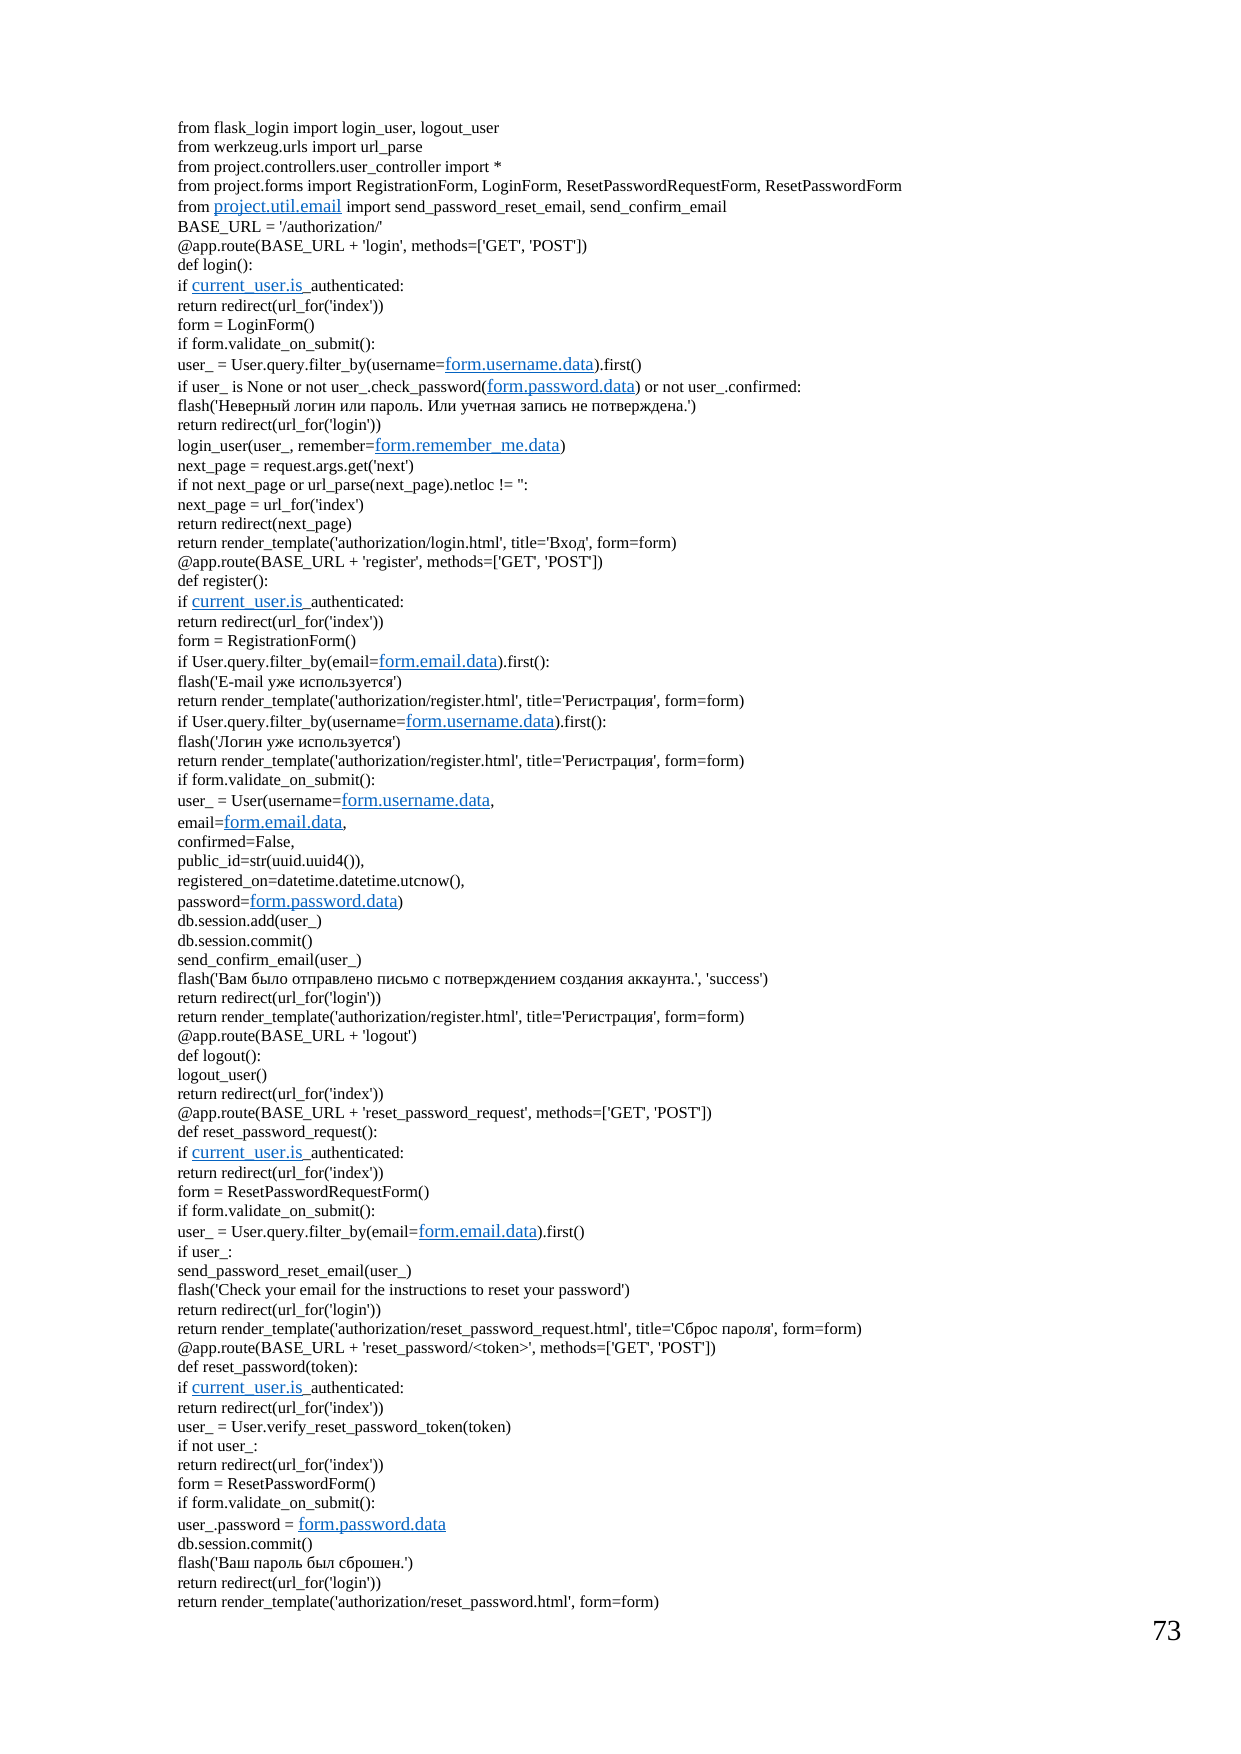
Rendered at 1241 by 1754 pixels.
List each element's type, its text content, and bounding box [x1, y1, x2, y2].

text user_.password = form.password.data [177, 1512, 1181, 1534]
text @app.route(BASE_URL + 'reset_password/<token>', methods=['GET', 'POST']) [177, 1338, 1181, 1357]
text if User.query.filter_by(email=form.email.data).first(): [177, 650, 1181, 672]
text form = LoginForm() [177, 314, 1181, 334]
text @app.route(BASE_URL + 'register', methods=['GET', 'POST']) [177, 552, 1181, 571]
text form = ResetPasswordForm() [177, 1474, 1181, 1493]
text return redirect(url_for('login')) [177, 1299, 1181, 1318]
text return render_template('authorization/register.html', title='Регистрация', form=form) [177, 691, 1181, 710]
text logout_user() [177, 1064, 1181, 1084]
text return render_template('authorization/login.html', title='Вход', form=form) [177, 533, 1181, 552]
text send_confirm_email(user_) [177, 949, 1181, 969]
text @app.route(BASE_URL + 'login', methods=['GET', 'POST']) [177, 236, 1181, 255]
text return render_template('authorization/reset_password.html', form=form) [177, 1592, 1181, 1611]
text return redirect(url_for('index')) [177, 295, 1181, 314]
text flash('Check your email for the instructions to reset your password') [177, 1280, 1181, 1299]
text email=form.email.data, [177, 811, 1181, 832]
text db.session.commit() [177, 1534, 1181, 1553]
text confirmed=False, [177, 832, 1181, 851]
text next_page = request.args.get('next') [177, 456, 1181, 475]
text send_password_reset_email(user_) [177, 1261, 1181, 1280]
text def reset_password(token): [177, 1357, 1181, 1376]
text @app.route(BASE_URL + 'reset_password_request', methods=['GET', 'POST']) [177, 1103, 1181, 1122]
text from flask_login import login_user, logout_user [177, 118, 1181, 137]
text if current_user.is_authenticated: [177, 274, 1181, 295]
text if current_user.is_authenticated: [177, 590, 1181, 612]
text if user_ is None or not user_.check_password(form.password.data) or not user_.confirmed: [177, 374, 1181, 396]
text if user_: [177, 1242, 1181, 1261]
text user_ = User.query.filter_by(email=form.email.data).first() [177, 1220, 1181, 1242]
text if form.validate_on_submit(): [177, 770, 1181, 789]
text return redirect(url_for('login')) [177, 1572, 1181, 1592]
text return redirect(url_for('login')) [177, 415, 1181, 434]
text return redirect(url_for('index')) [177, 1397, 1181, 1417]
text BASE_URL = '/authorization/' [177, 216, 1181, 236]
text user_ = User(username=form.username.data, [177, 789, 1181, 811]
text if form.validate_on_submit(): [177, 1493, 1181, 1512]
text if form.validate_on_submit(): [177, 1201, 1181, 1220]
text return render_template('authorization/register.html', title='Регистрация', form=form) [177, 1007, 1181, 1026]
text db.session.add(user_) [177, 911, 1181, 930]
text registered_on=datetime.datetime.utcnow(), [177, 870, 1181, 889]
text if User.query.filter_by(username=form.username.data).first(): [177, 710, 1181, 731]
text flash('Вам было отправлено письмо с потверждением создания аккаунта.', 'success') [177, 969, 1181, 988]
text if current_user.is_authenticated: [177, 1376, 1181, 1397]
text password=form.password.data) [177, 889, 1181, 911]
text flash('Ваш пароль был сброшен.') [177, 1553, 1181, 1572]
text db.session.commit() [177, 930, 1181, 949]
text from project.controllers.user_controller import * [177, 156, 1181, 176]
text from werkzeug.urls import url_parse [177, 137, 1181, 156]
text flash('E-mail уже используется') [177, 672, 1181, 691]
text user_ = User.query.filter_by(username=form.username.data).first() [177, 353, 1181, 374]
text user_ = User.verify_reset_password_token(token) [177, 1417, 1181, 1436]
text return redirect(url_for('index')) [177, 612, 1181, 631]
text form = RegistrationForm() [177, 631, 1181, 650]
text if current_user.is_authenticated: [177, 1141, 1181, 1163]
text if form.validate_on_submit(): [177, 334, 1181, 353]
text def logout(): [177, 1045, 1181, 1064]
text def register(): [177, 571, 1181, 590]
text flash('Неверный логин или пароль. Или учетная запись не потверждена.') [177, 396, 1181, 415]
text if not next_page or url_parse(next_page).netloc != '': [177, 475, 1181, 494]
text if not user_: [177, 1436, 1181, 1455]
text return redirect(url_for('index')) [177, 1455, 1181, 1474]
text return redirect(url_for('index')) [177, 1084, 1181, 1103]
text form = ResetPasswordRequestForm() [177, 1182, 1181, 1201]
text from project.util.email import send_password_reset_email, send_confirm_email [177, 195, 1181, 216]
text return render_template('authorization/reset_password_request.html', title='Сброс пароля', form=form) [177, 1318, 1181, 1338]
text return redirect(url_for('login')) [177, 988, 1181, 1007]
text return redirect(url_for('index')) [177, 1163, 1181, 1182]
text return render_template('authorization/register.html', title='Регистрация', form=form) [177, 751, 1181, 770]
text login_user(user_, remember=form.remember_me.data) [177, 434, 1181, 456]
text return redirect(next_page) [177, 513, 1181, 533]
text def reset_password_request(): [177, 1122, 1181, 1141]
text next_page = url_for('index') [177, 494, 1181, 513]
text from project.forms import RegistrationForm, LoginForm, ResetPasswordRequestForm, ResetPasswordForm [177, 176, 1181, 195]
text public_id=str(uuid.uuid4()), [177, 851, 1181, 870]
text @app.route(BASE_URL + 'logout') [177, 1026, 1181, 1045]
text flash('Логин уже используется') [177, 731, 1181, 751]
text def login(): [177, 255, 1181, 274]
